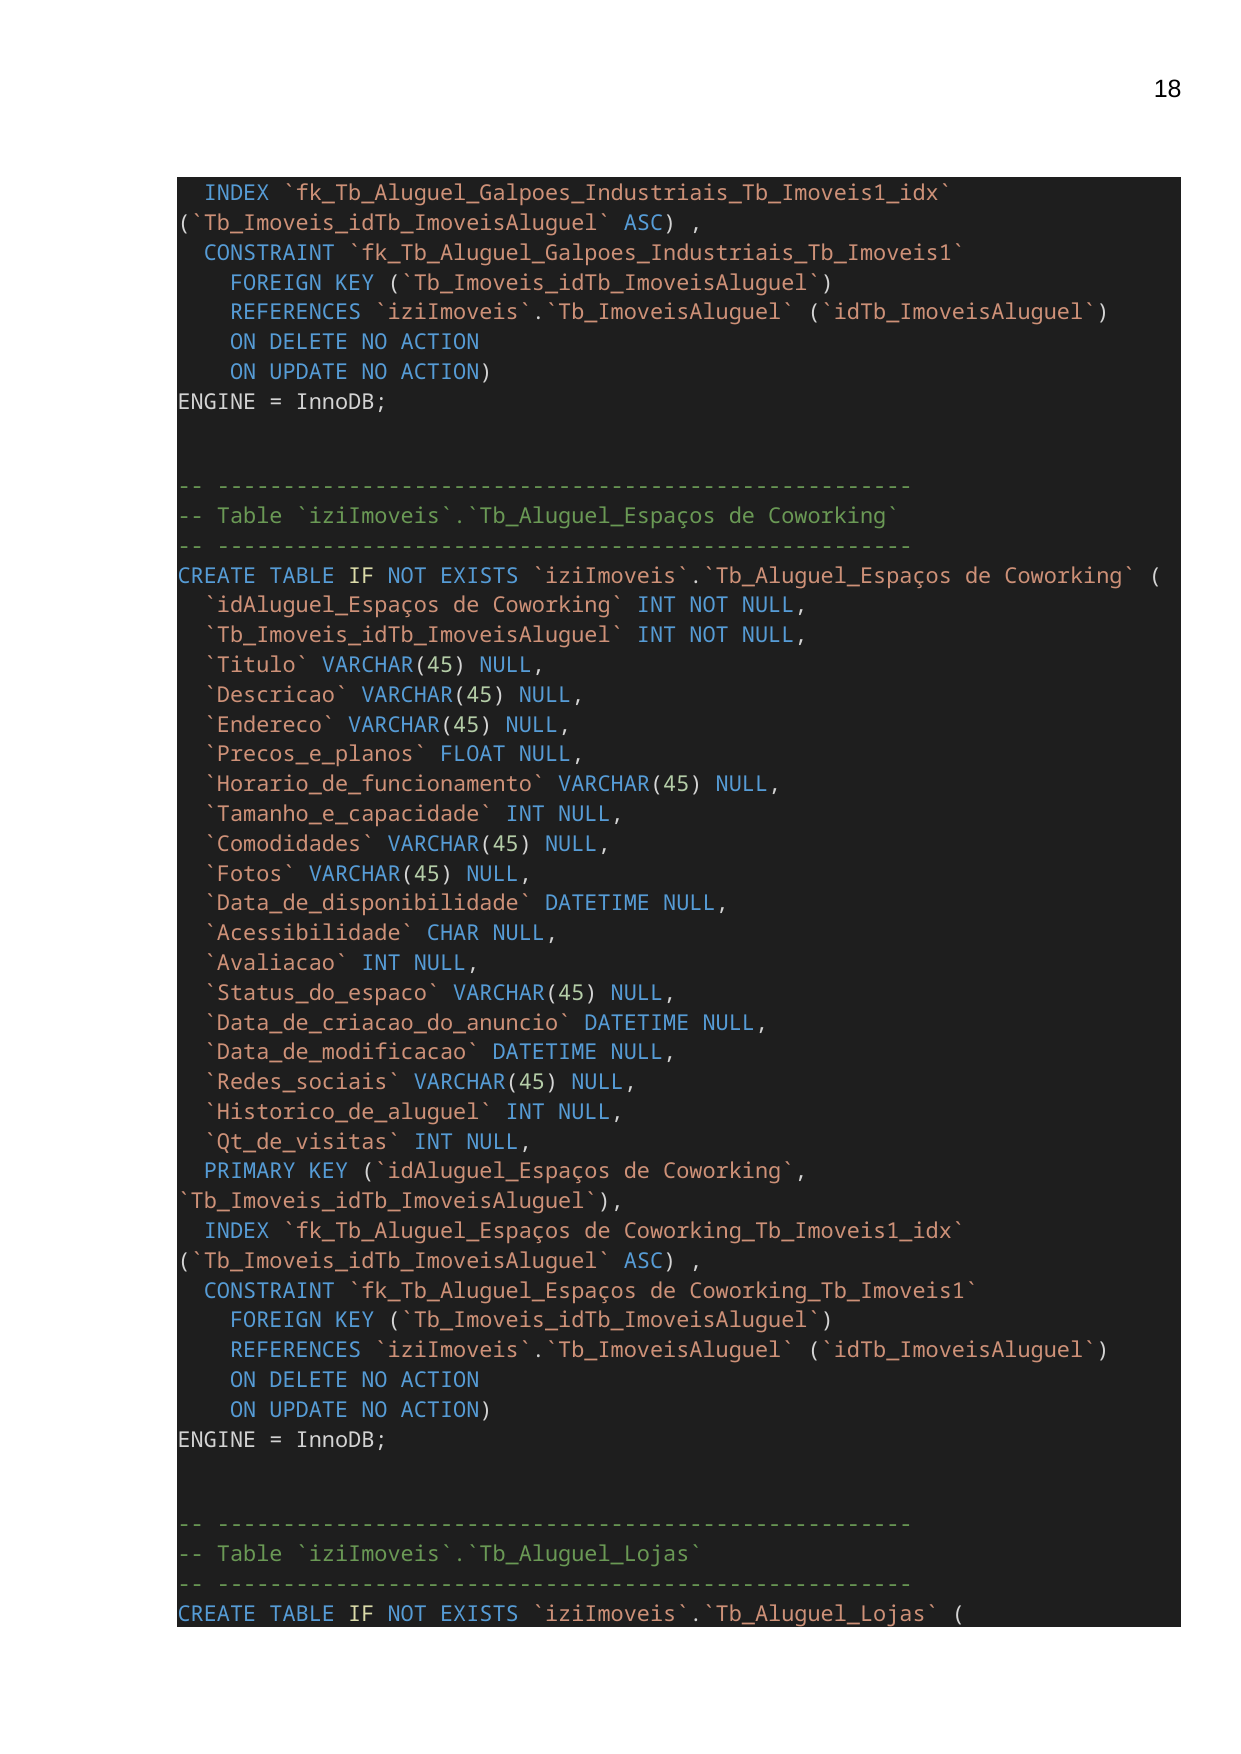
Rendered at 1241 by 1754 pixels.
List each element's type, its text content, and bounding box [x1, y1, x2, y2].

text ENGINE = InnoDB; [177, 386, 1181, 416]
text `Comodidades` VARCHAR(45) NULL, [177, 828, 1181, 858]
text `Precos_e_planos` FLOAT NULL, [177, 738, 1181, 768]
text PRIMARY KEY (`idAluguel_Espaços de Coworking`, `Tb_Imoveis_idTb_ImoveisAluguel`), [177, 1156, 1181, 1215]
text CONSTRAINT `fk_Tb_Aluguel_Galpoes_Industriais_Tb_Imoveis1` [177, 237, 1181, 267]
text `Data_de_criacao_do_anuncio` DATETIME NULL, [177, 1007, 1181, 1036]
text -- ----------------------------------------------------- [177, 470, 1181, 500]
text CREATE TABLE IF NOT EXISTS `iziImoveis`.`Tb_Aluguel_Espaços de Coworking` ( [177, 560, 1181, 589]
text CONSTRAINT `fk_Tb_Aluguel_Espaços de Coworking_Tb_Imoveis1` [177, 1275, 1181, 1304]
text `Titulo` VARCHAR(45) NULL, [177, 649, 1181, 679]
text -- ----------------------------------------------------- [177, 1508, 1181, 1538]
text ON DELETE NO ACTION [177, 1364, 1181, 1394]
text `Data_de_disponibilidade` DATETIME NULL, [177, 887, 1181, 917]
text ON UPDATE NO ACTION) [177, 1394, 1181, 1424]
text `Descricao` VARCHAR(45) NULL, [177, 679, 1181, 709]
text -- ----------------------------------------------------- [177, 1568, 1181, 1598]
text INDEX `fk_Tb_Aluguel_Espaços de Coworking_Tb_Imoveis1_idx` (`Tb_Imoveis_idTb_ImoveisAluguel` ASC) , [177, 1215, 1181, 1275]
text -- ----------------------------------------------------- [177, 530, 1181, 560]
text `Status_do_espaco` VARCHAR(45) NULL, [177, 977, 1181, 1007]
text -- Table `iziImoveis`.`Tb_Aluguel_Espaços de Coworking` [177, 500, 1181, 530]
text `idAluguel_Espaços de Coworking` INT NOT NULL, [177, 589, 1181, 619]
text `Avaliacao` INT NULL, [177, 947, 1181, 977]
text FOREIGN KEY (`Tb_Imoveis_idTb_ImoveisAluguel`) [177, 1304, 1181, 1334]
text `Fotos` VARCHAR(45) NULL, [177, 858, 1181, 887]
text `Acessibilidade` CHAR NULL, [177, 917, 1181, 947]
text `Data_de_modificacao` DATETIME NULL, [177, 1036, 1181, 1066]
text -- Table `iziImoveis`.`Tb_Aluguel_Lojas` [177, 1538, 1181, 1568]
text ON UPDATE NO ACTION) [177, 356, 1181, 386]
text `Horario_de_funcionamento` VARCHAR(45) NULL, [177, 768, 1181, 798]
text `Historico_de_aluguel` INT NULL, [177, 1096, 1181, 1126]
text `Tb_Imoveis_idTb_ImoveisAluguel` INT NOT NULL, [177, 619, 1181, 649]
text REFERENCES `iziImoveis`.`Tb_ImoveisAluguel` (`idTb_ImoveisAluguel`) [177, 1334, 1181, 1364]
text REFERENCES `iziImoveis`.`Tb_ImoveisAluguel` (`idTb_ImoveisAluguel`) [177, 296, 1181, 326]
text ON DELETE NO ACTION [177, 326, 1181, 356]
text `Qt_de_visitas` INT NULL, [177, 1126, 1181, 1156]
text `Redes_sociais` VARCHAR(45) NULL, [177, 1066, 1181, 1096]
text ENGINE = InnoDB; [177, 1424, 1181, 1453]
text `Endereco` VARCHAR(45) NULL, [177, 709, 1181, 738]
text CREATE TABLE IF NOT EXISTS `iziImoveis`.`Tb_Aluguel_Lojas` ( [177, 1598, 1181, 1627]
text `Tamanho_e_capacidade` INT NULL, [177, 798, 1181, 828]
text INDEX `fk_Tb_Aluguel_Galpoes_Industriais_Tb_Imoveis1_idx` (`Tb_Imoveis_idTb_ImoveisAluguel` ASC) , [177, 177, 1181, 237]
text FOREIGN KEY (`Tb_Imoveis_idTb_ImoveisAluguel`) [177, 267, 1181, 296]
